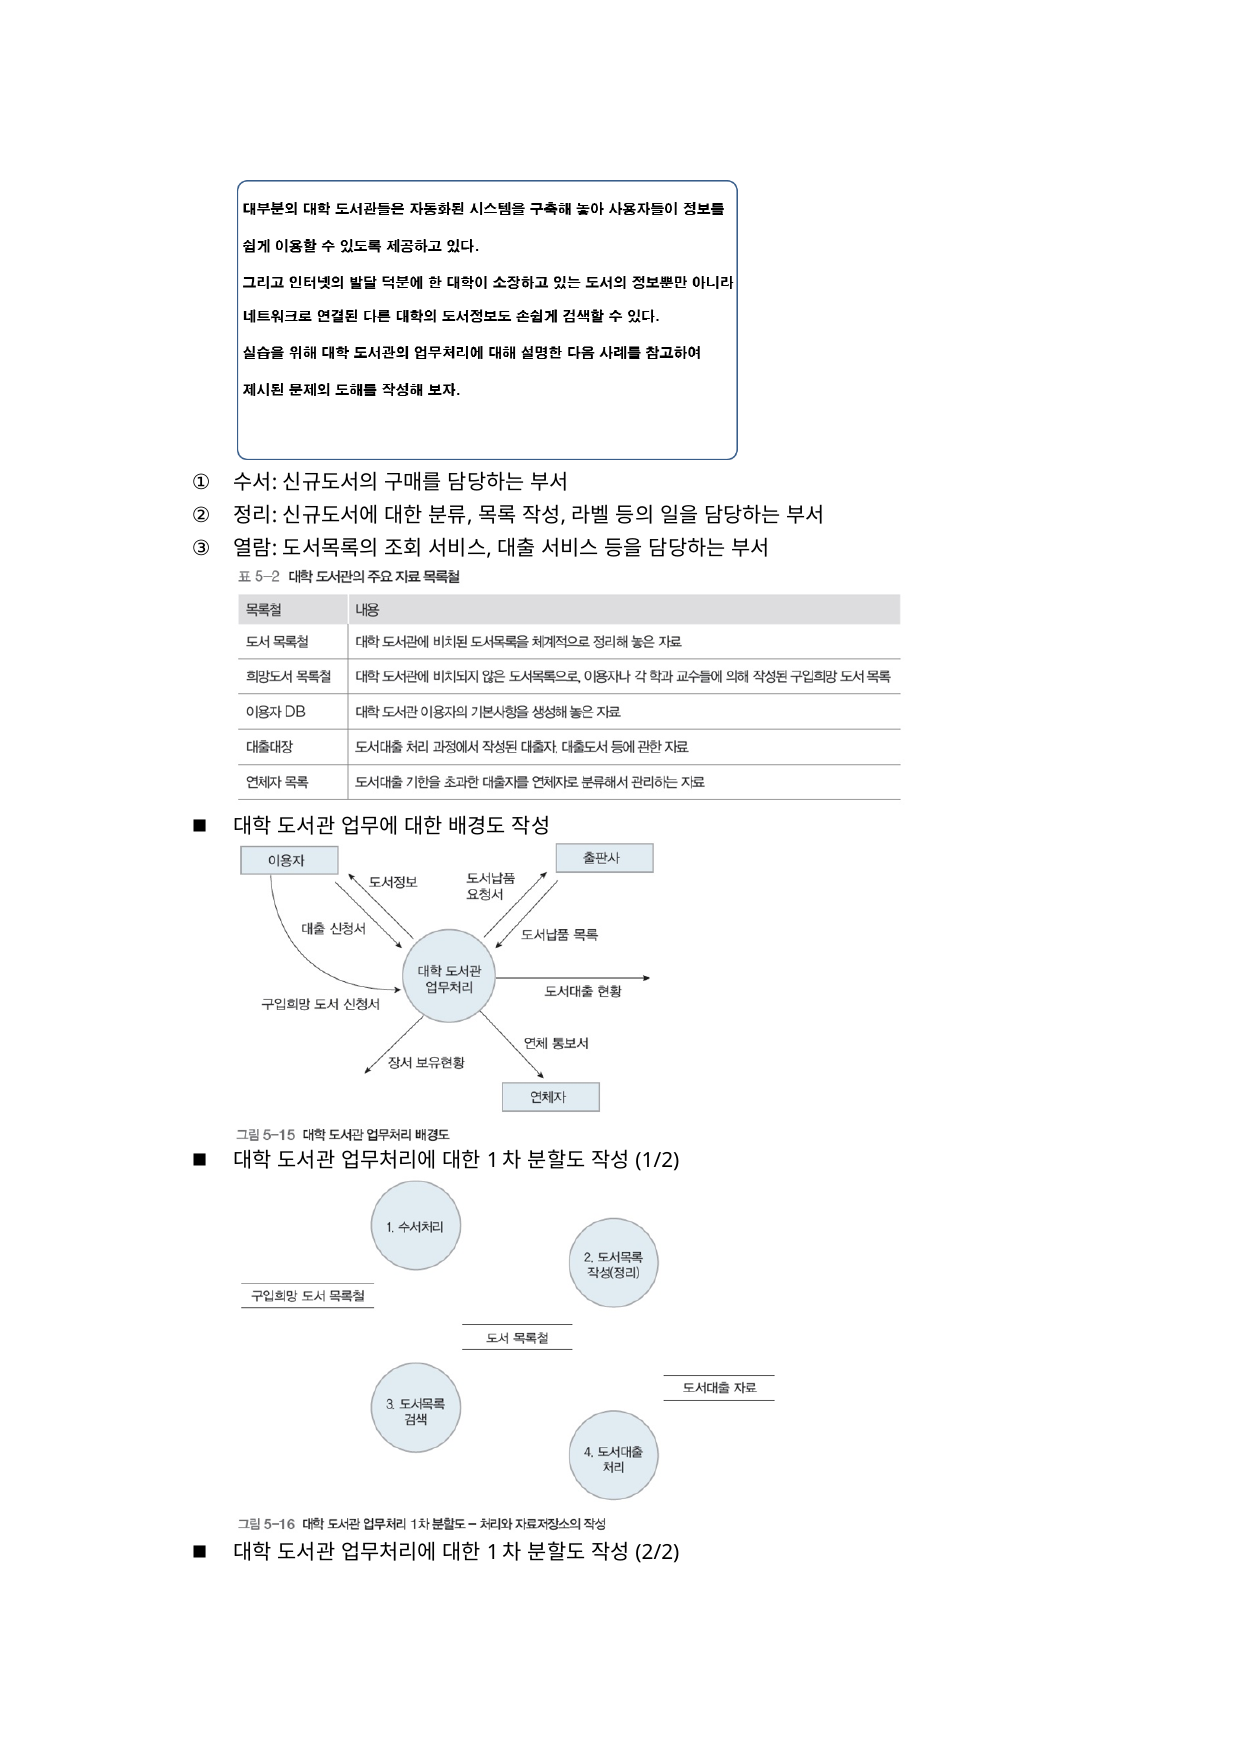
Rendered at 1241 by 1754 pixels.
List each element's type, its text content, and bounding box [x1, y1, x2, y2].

list 수서: 신규도서의 구매를 담당하는 부서 [192, 465, 1090, 496]
list 대학 도서관 업무처리에 대한 1차 분할도 작성 (2/2) [192, 1535, 1090, 1565]
picture [233, 1176, 781, 1533]
list 정리: 신규도서에 대한 분류, 목록 작성, 라벨 등의 일을 담당하는 부서 [192, 498, 1090, 528]
picture [233, 563, 907, 807]
picture [233, 841, 656, 1142]
picture [233, 177, 741, 464]
